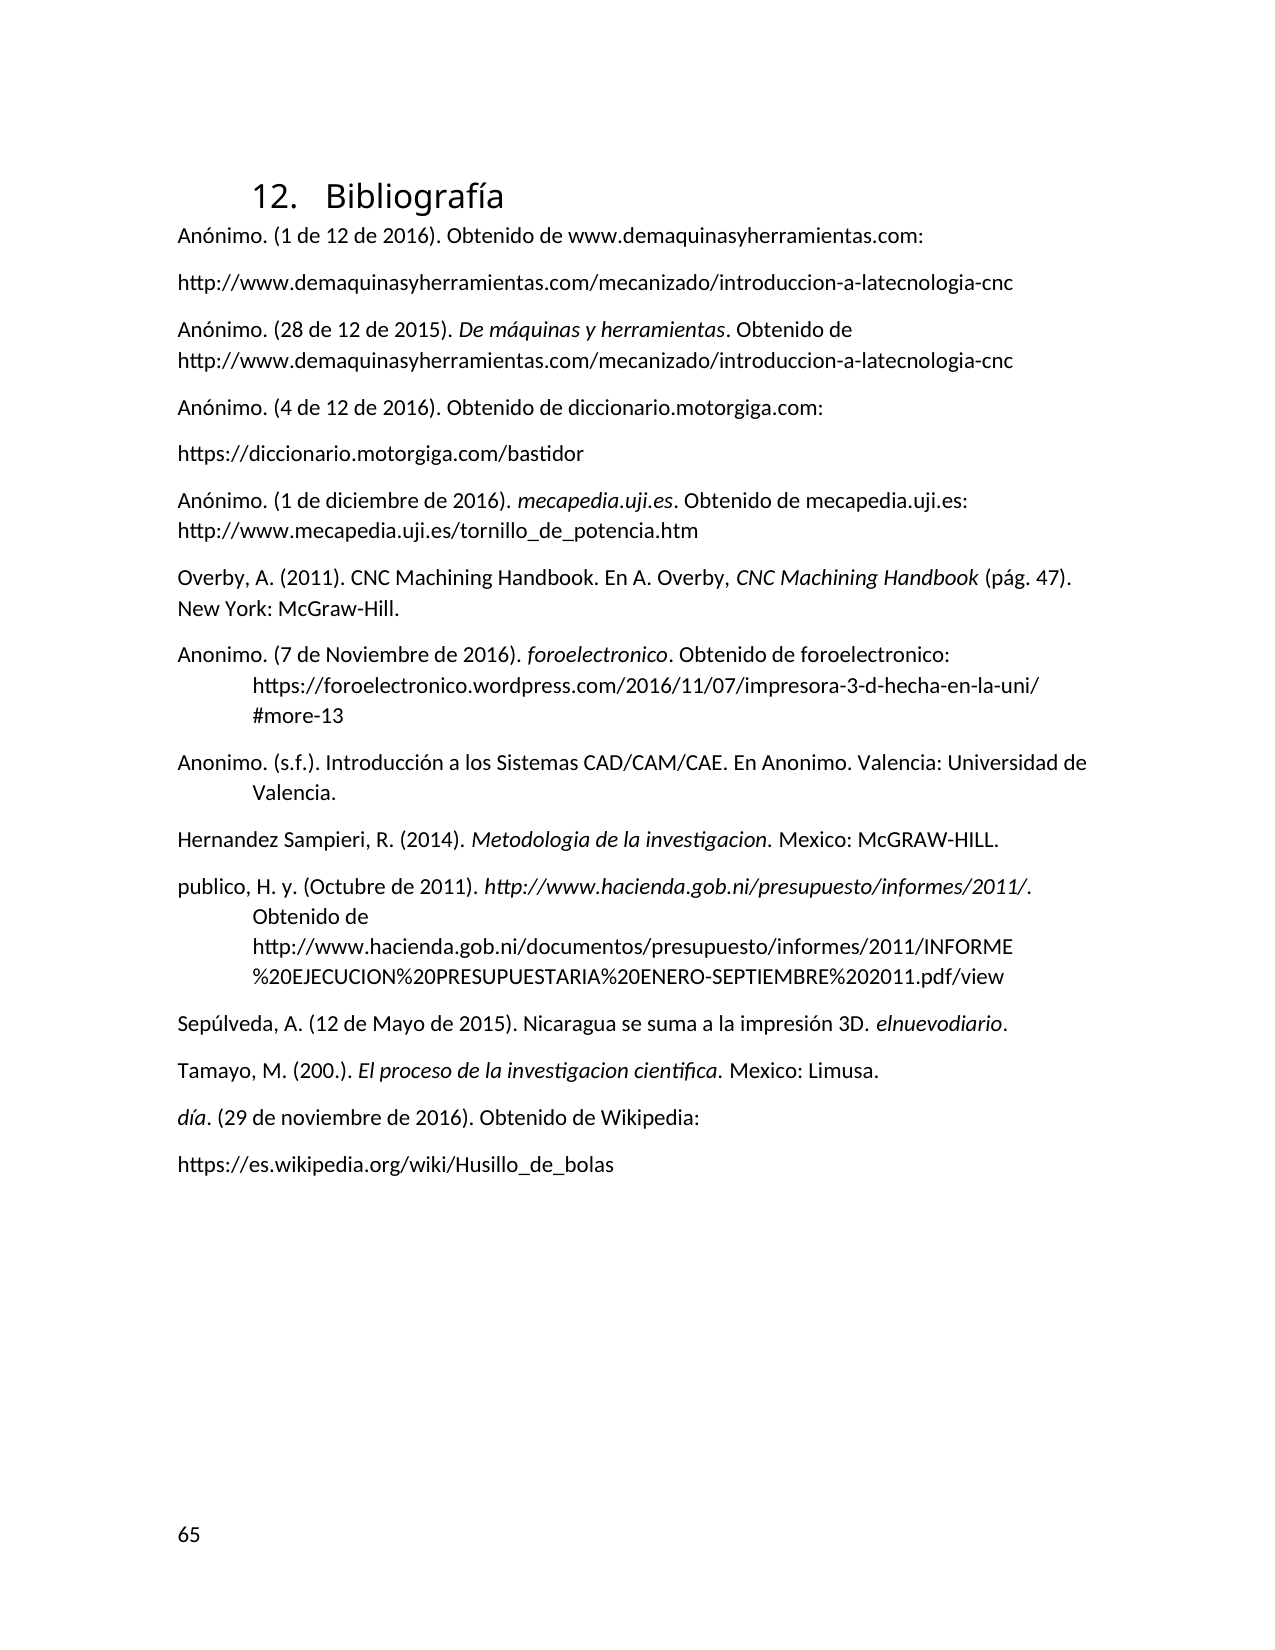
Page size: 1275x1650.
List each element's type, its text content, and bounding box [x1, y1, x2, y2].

text Sepúlveda, A. (12 de Mayo de 2015). Nicaragua se suma a la impresión 3D. elnuevodiario. [177, 1009, 1098, 1037]
text https://es.wikipedia.org/wiki/Husillo_de_bolas [177, 1150, 1098, 1178]
text Anonimo. (7 de Noviembre de 2016). foroelectronico. Obtenido de foroelectronico: https://foroelectronico.wordpress.com/2016/11/07/impresora-3-d-hecha-en-la-uni/#more-13 [177, 641, 1098, 729]
subtitle Bibliografía [251, 173, 1098, 218]
text Anonimo. (s.f.). Introducción a los Sistemas CAD/CAM/CAE. En Anonimo. Valencia: Universidad de Valencia. [177, 748, 1098, 806]
text https://diccionario.motorgiga.com/bastidor [177, 439, 1098, 467]
text publico, H. y. (Octubre de 2011). http://www.hacienda.gob.ni/presupuesto/informes/2011/. Obtenido de http://www.hacienda.gob.ni/documentos/presupuesto/informes/2011/INFORME%20EJECUCION%20PRESUPUESTARIA%20ENERO-SEPTIEMBRE%202011.pdf/view [177, 872, 1098, 990]
text Tamayo, M. (200.). El proceso de la investigacion cientifica. Mexico: Limusa. [177, 1056, 1098, 1084]
text Hernandez Sampieri, R. (2014). Metodologia de la investigacion. Mexico: McGRAW-HILL. [177, 825, 1098, 853]
text Anónimo. (1 de diciembre de 2016). mecapedia.uji.es. Obtenido de mecapedia.uji.es: http://www.mecapedia.uji.es/tornillo_de_potencia.htm [177, 486, 1098, 544]
text Anónimo. (1 de 12 de 2016). Obtenido de www.demaquinasyherramientas.com: [177, 222, 1098, 249]
text http://www.demaquinasyherramientas.com/mecanizado/introduccion-a-latecnologia-cnc [177, 268, 1098, 296]
text día. (29 de noviembre de 2016). Obtenido de Wikipedia: [177, 1103, 1098, 1131]
text Anónimo. (4 de 12 de 2016). Obtenido de diccionario.motorgiga.com: [177, 393, 1098, 421]
text Anónimo. (28 de 12 de 2015). De máquinas y herramientas. Obtenido de http://www.demaquinasyherramientas.com/mecanizado/introduccion-a-latecnologia-cnc [177, 316, 1098, 374]
text Overby, A. (2011). CNC Machining Handbook. En A. Overby, CNC Machining Handbook (pág. 47). New York: McGraw-Hill. [177, 563, 1098, 622]
